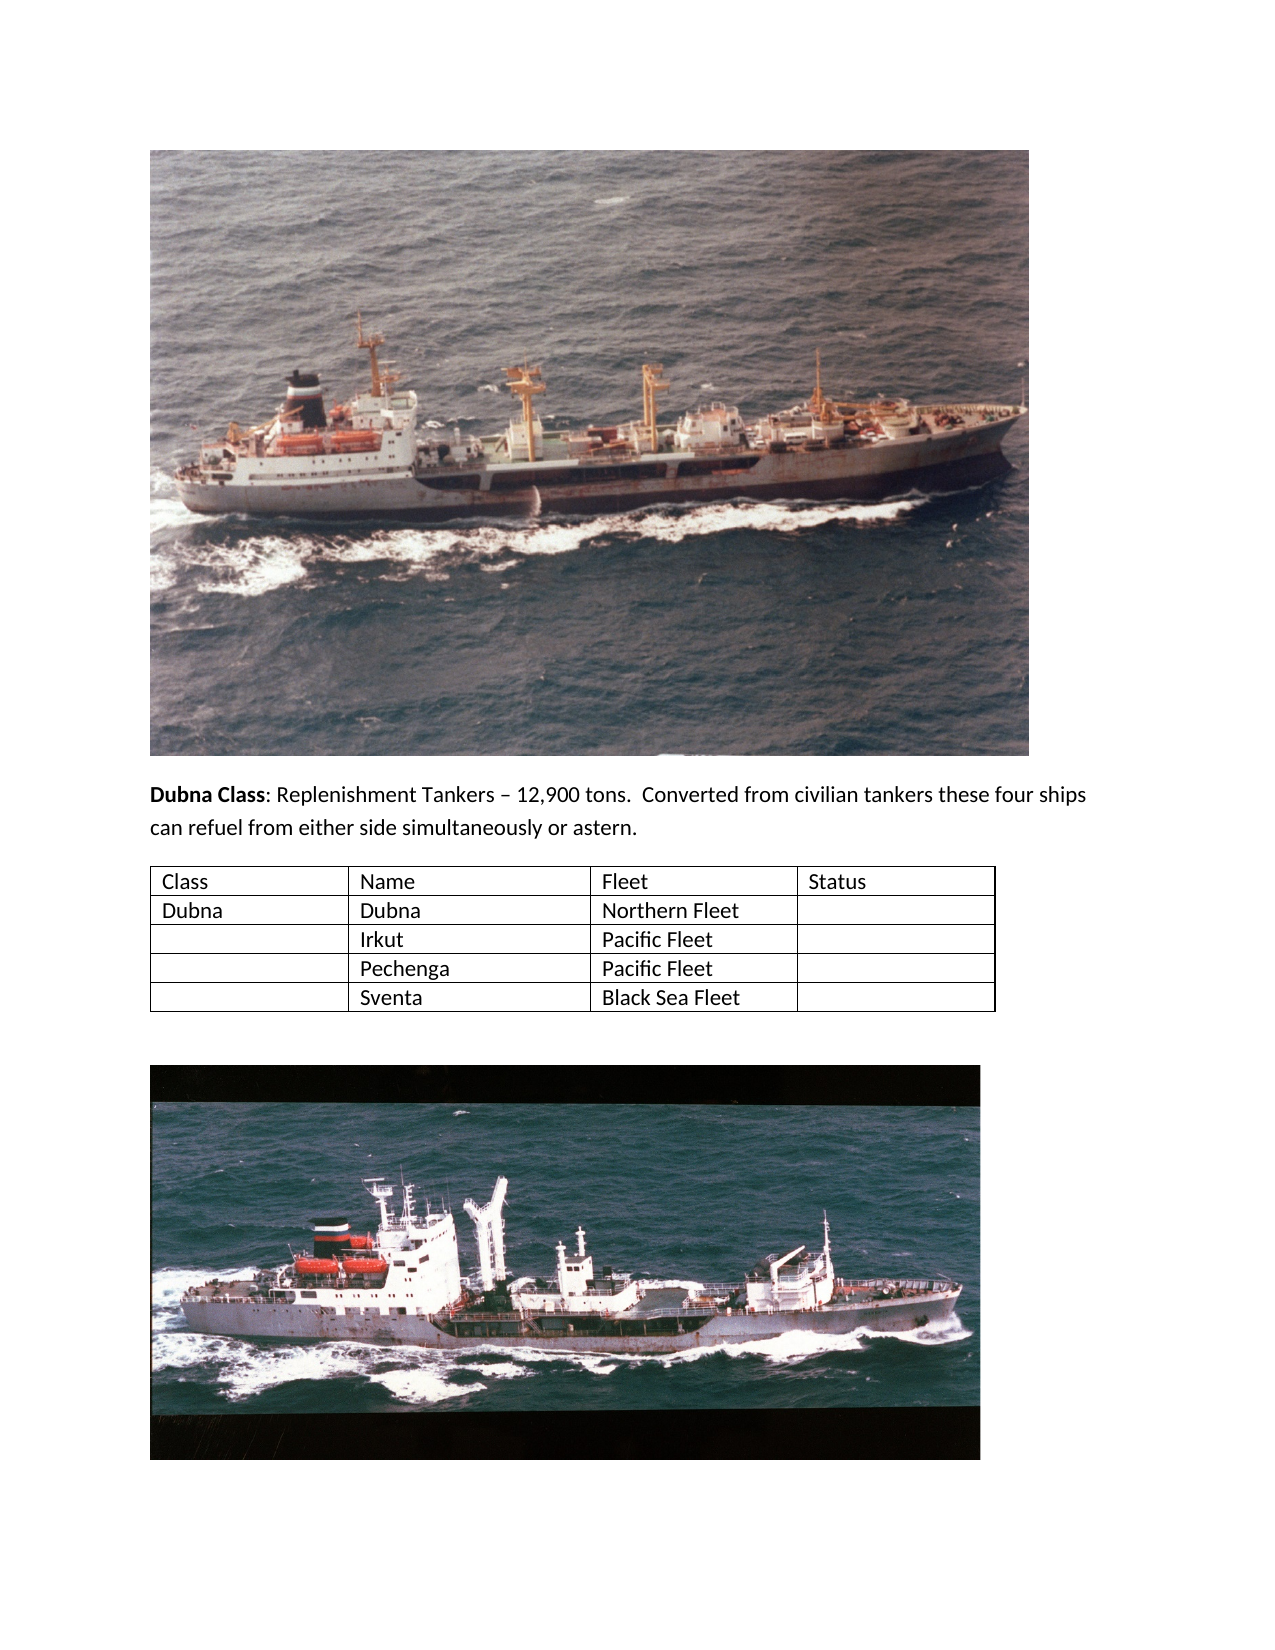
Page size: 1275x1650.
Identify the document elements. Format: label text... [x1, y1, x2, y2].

table_cell [798, 954, 994, 982]
table_cell Pechenga [349, 954, 590, 982]
table_cell Sventa [349, 983, 590, 1011]
table_cell Pacific Fleet [591, 925, 797, 953]
table_header Name [349, 867, 590, 895]
table_header Fleet [591, 867, 797, 895]
table_cell [798, 896, 994, 924]
table_header Class [151, 867, 348, 895]
table_cell Black Sea Fleet [591, 983, 797, 1011]
table_cell [151, 925, 348, 953]
picture [150, 1065, 981, 1460]
table_cell Northern Fleet [591, 896, 797, 924]
table_header Status [798, 867, 994, 895]
table_cell [151, 983, 348, 1011]
text Dubna Class: Replenishment Tankers – 12,900 tons. Converted from civilian tankers these four ships can refuel from either side simultaneously or astern. [150, 781, 1125, 841]
table_cell Irkut [349, 925, 590, 953]
table_cell [151, 954, 348, 982]
table_cell Pacific Fleet [591, 954, 797, 982]
table_cell Dubna [151, 896, 348, 924]
table_cell [798, 925, 994, 953]
table_cell [798, 983, 994, 1011]
picture [150, 150, 1029, 756]
table_cell Dubna [349, 896, 590, 924]
